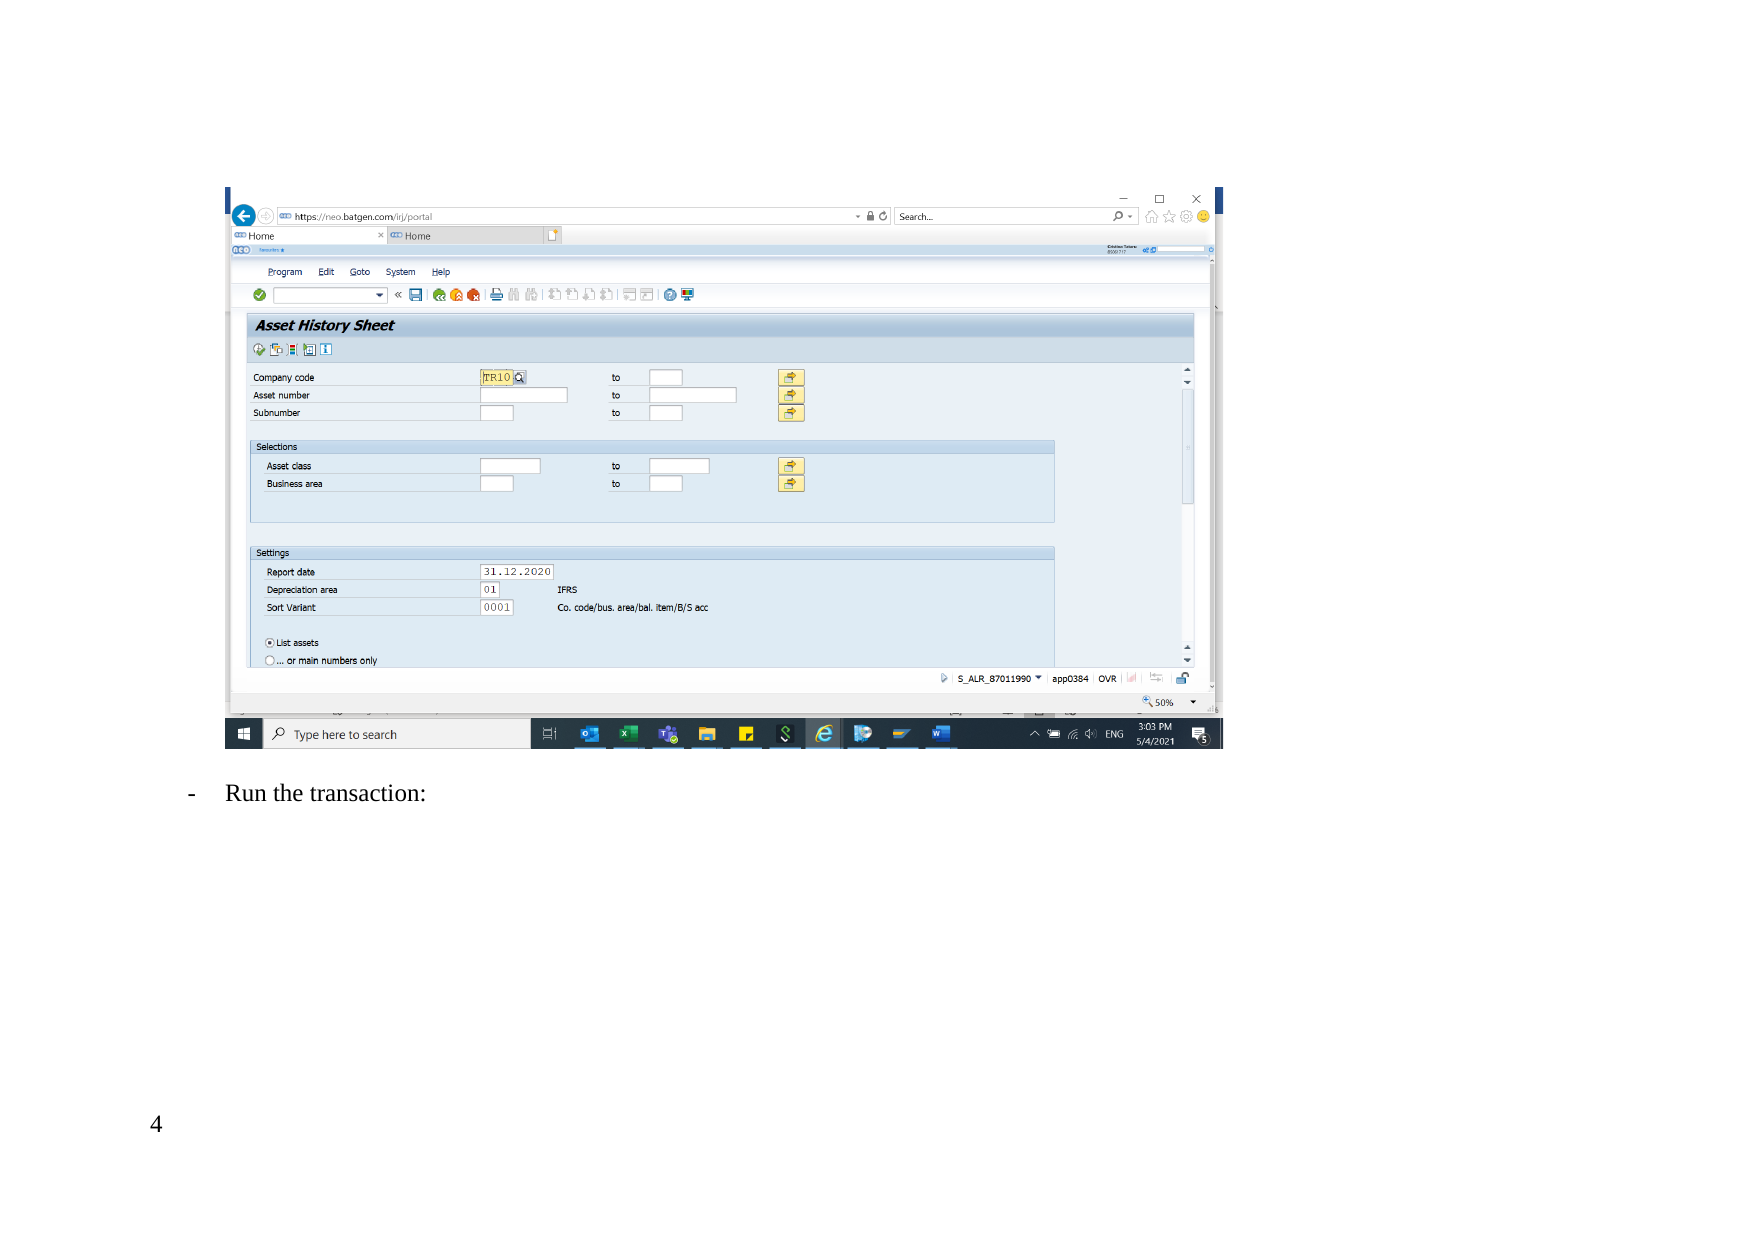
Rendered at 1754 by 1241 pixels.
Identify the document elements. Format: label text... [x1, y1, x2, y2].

list Run the transaction: [187, 778, 1604, 806]
picture [225, 187, 1224, 749]
